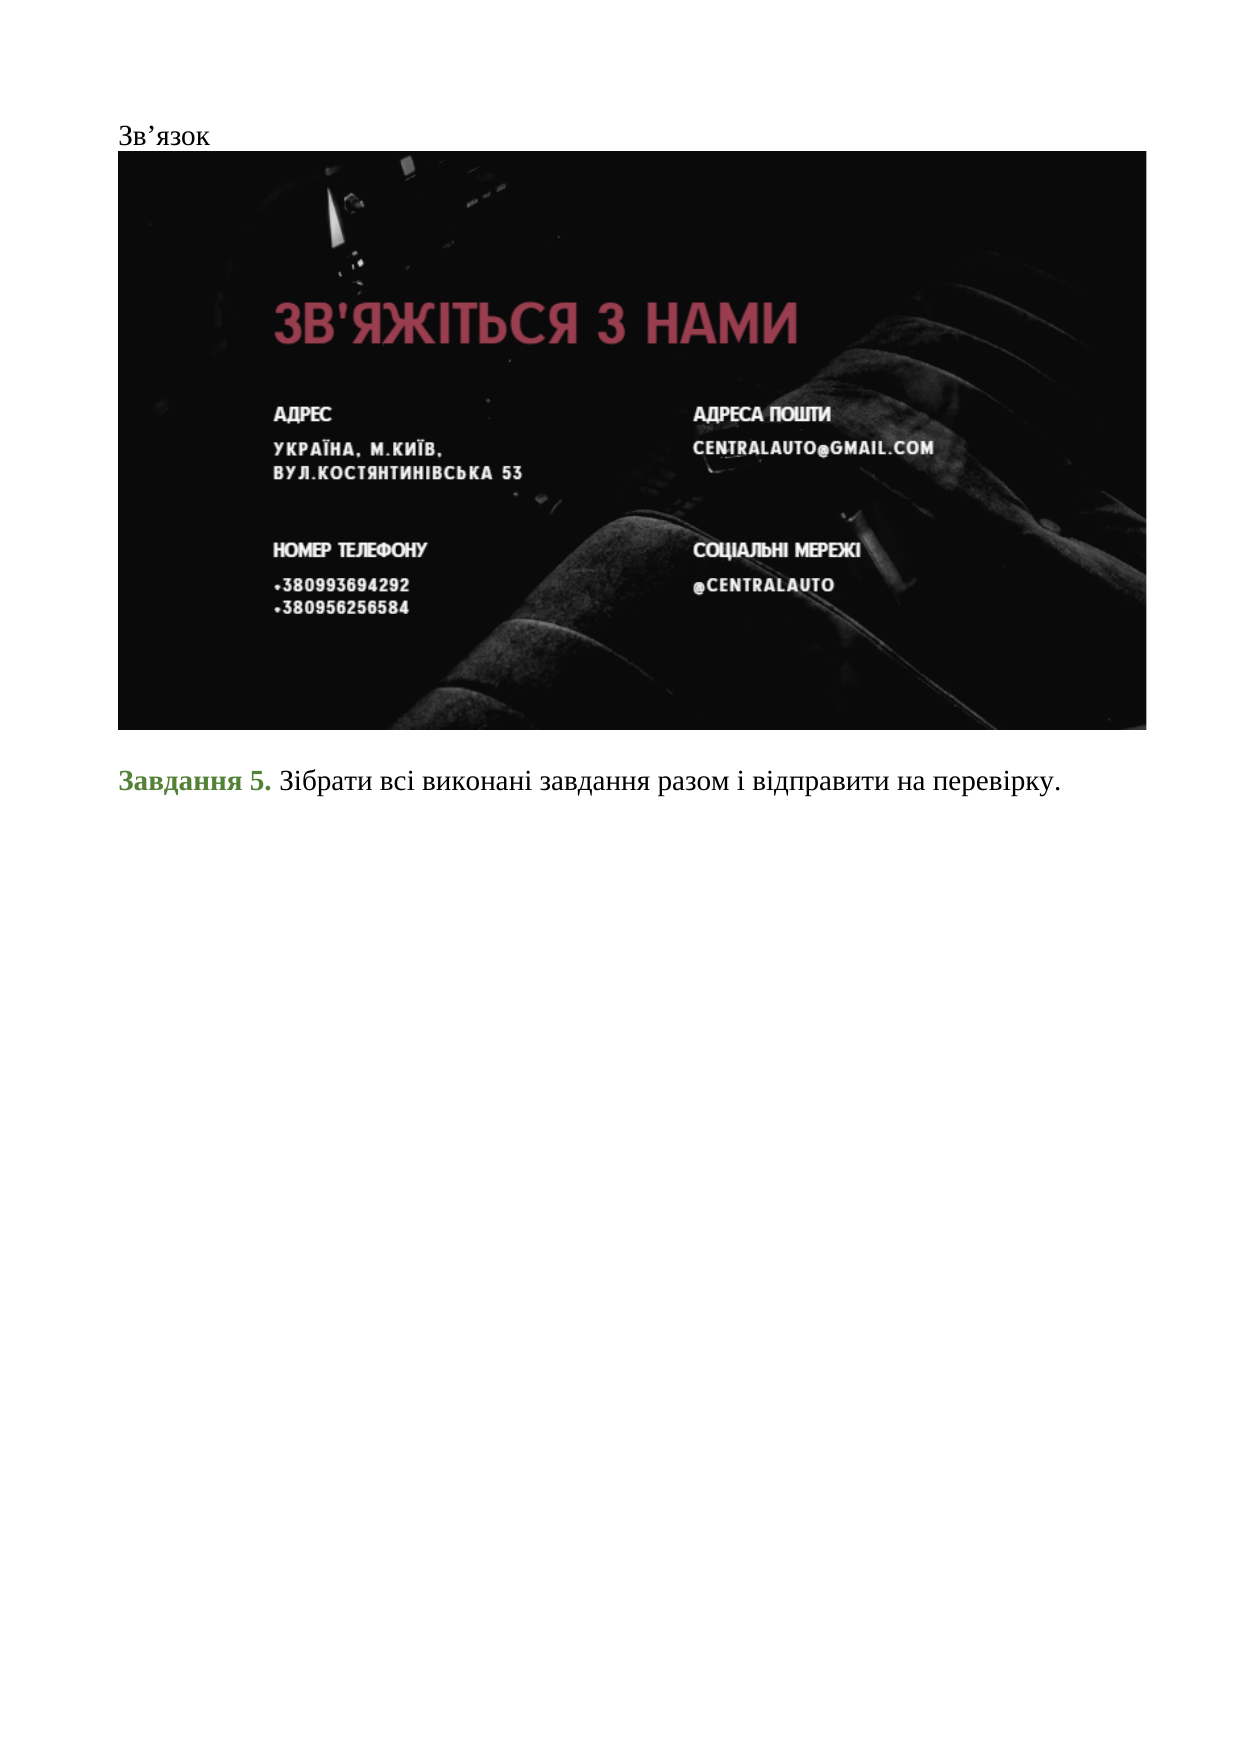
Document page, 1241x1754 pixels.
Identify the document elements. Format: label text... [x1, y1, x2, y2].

text Завдання 5. Зібрати всі виконані завдання разом і відправити на перевірку. [118, 763, 1152, 797]
picture [118, 151, 1147, 730]
text Зв’язок [118, 118, 1152, 152]
